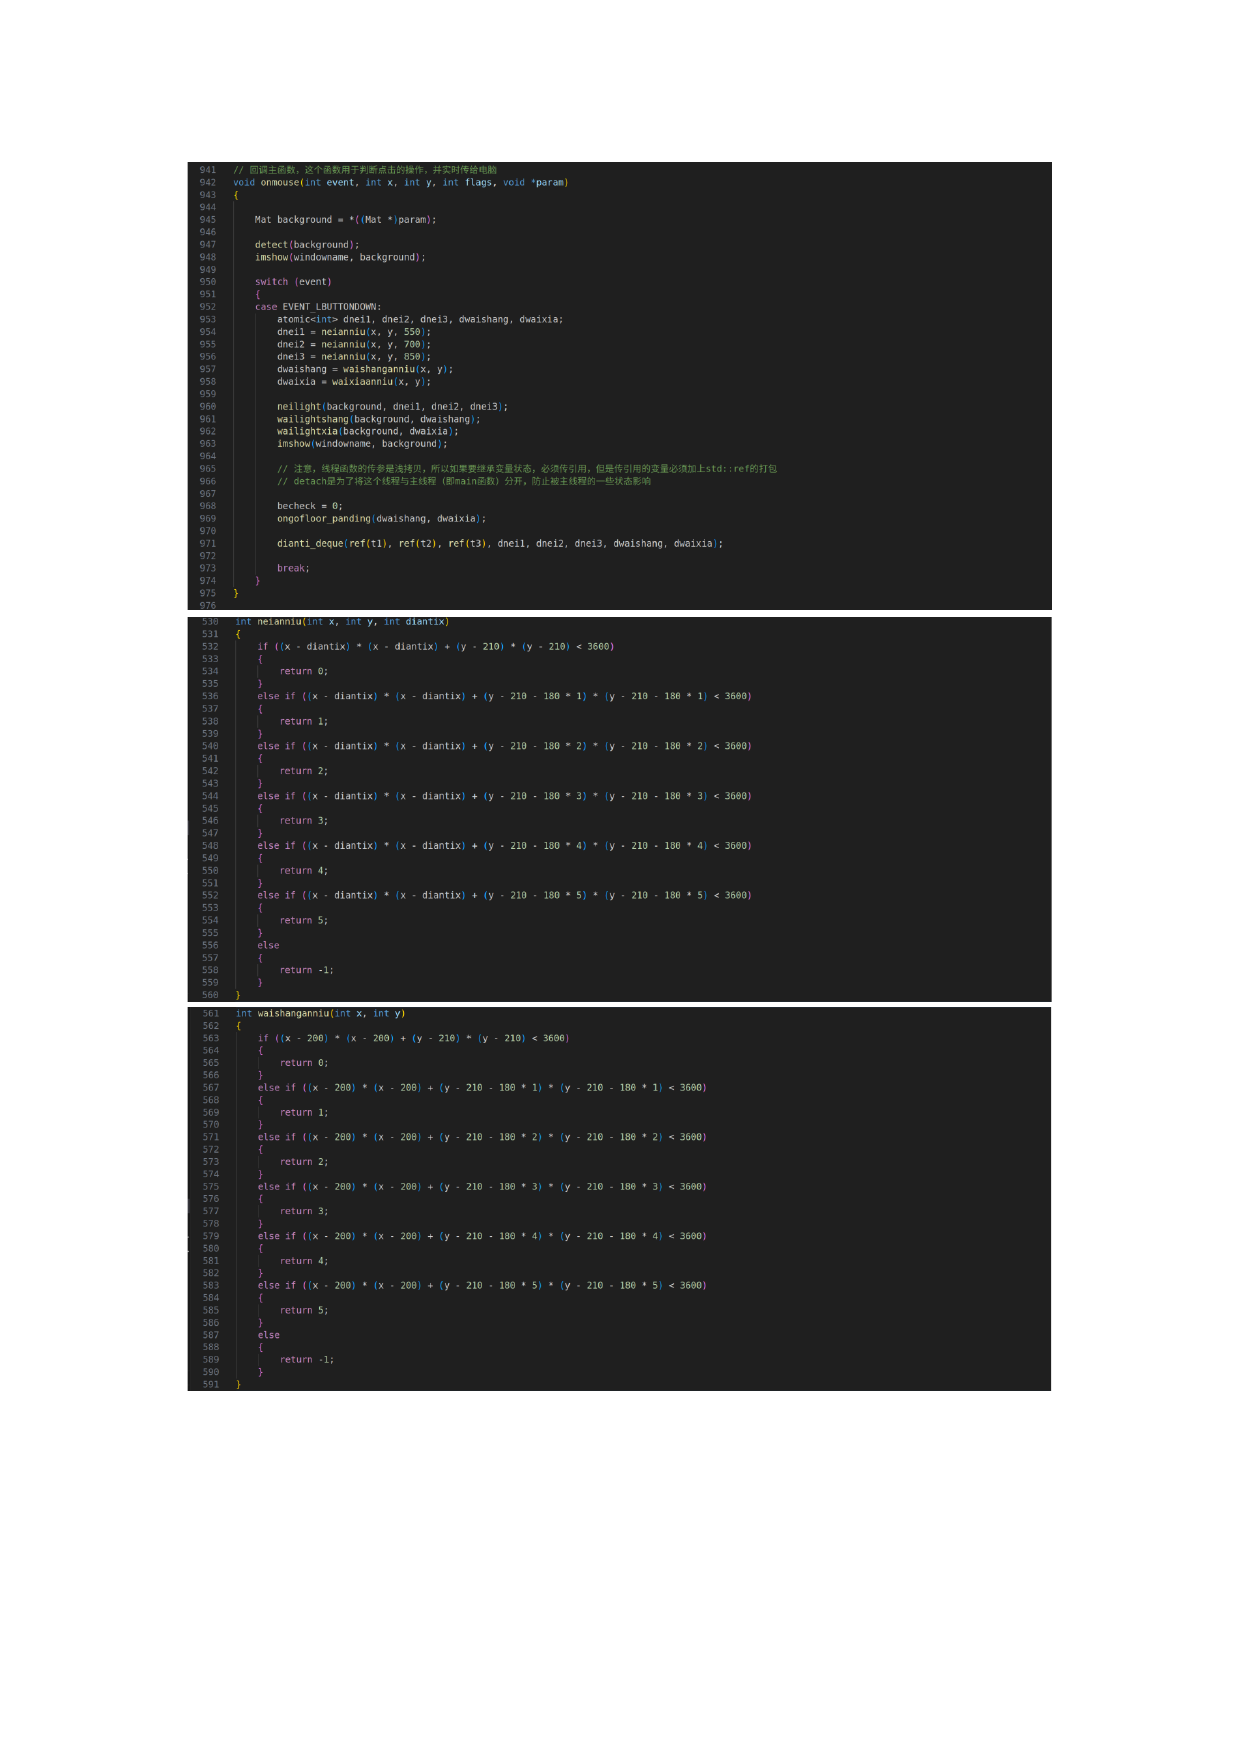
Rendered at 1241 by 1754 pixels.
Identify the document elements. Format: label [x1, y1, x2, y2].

picture [187, 1007, 1052, 1391]
picture [187, 617, 1052, 1002]
picture [187, 162, 1052, 610]
